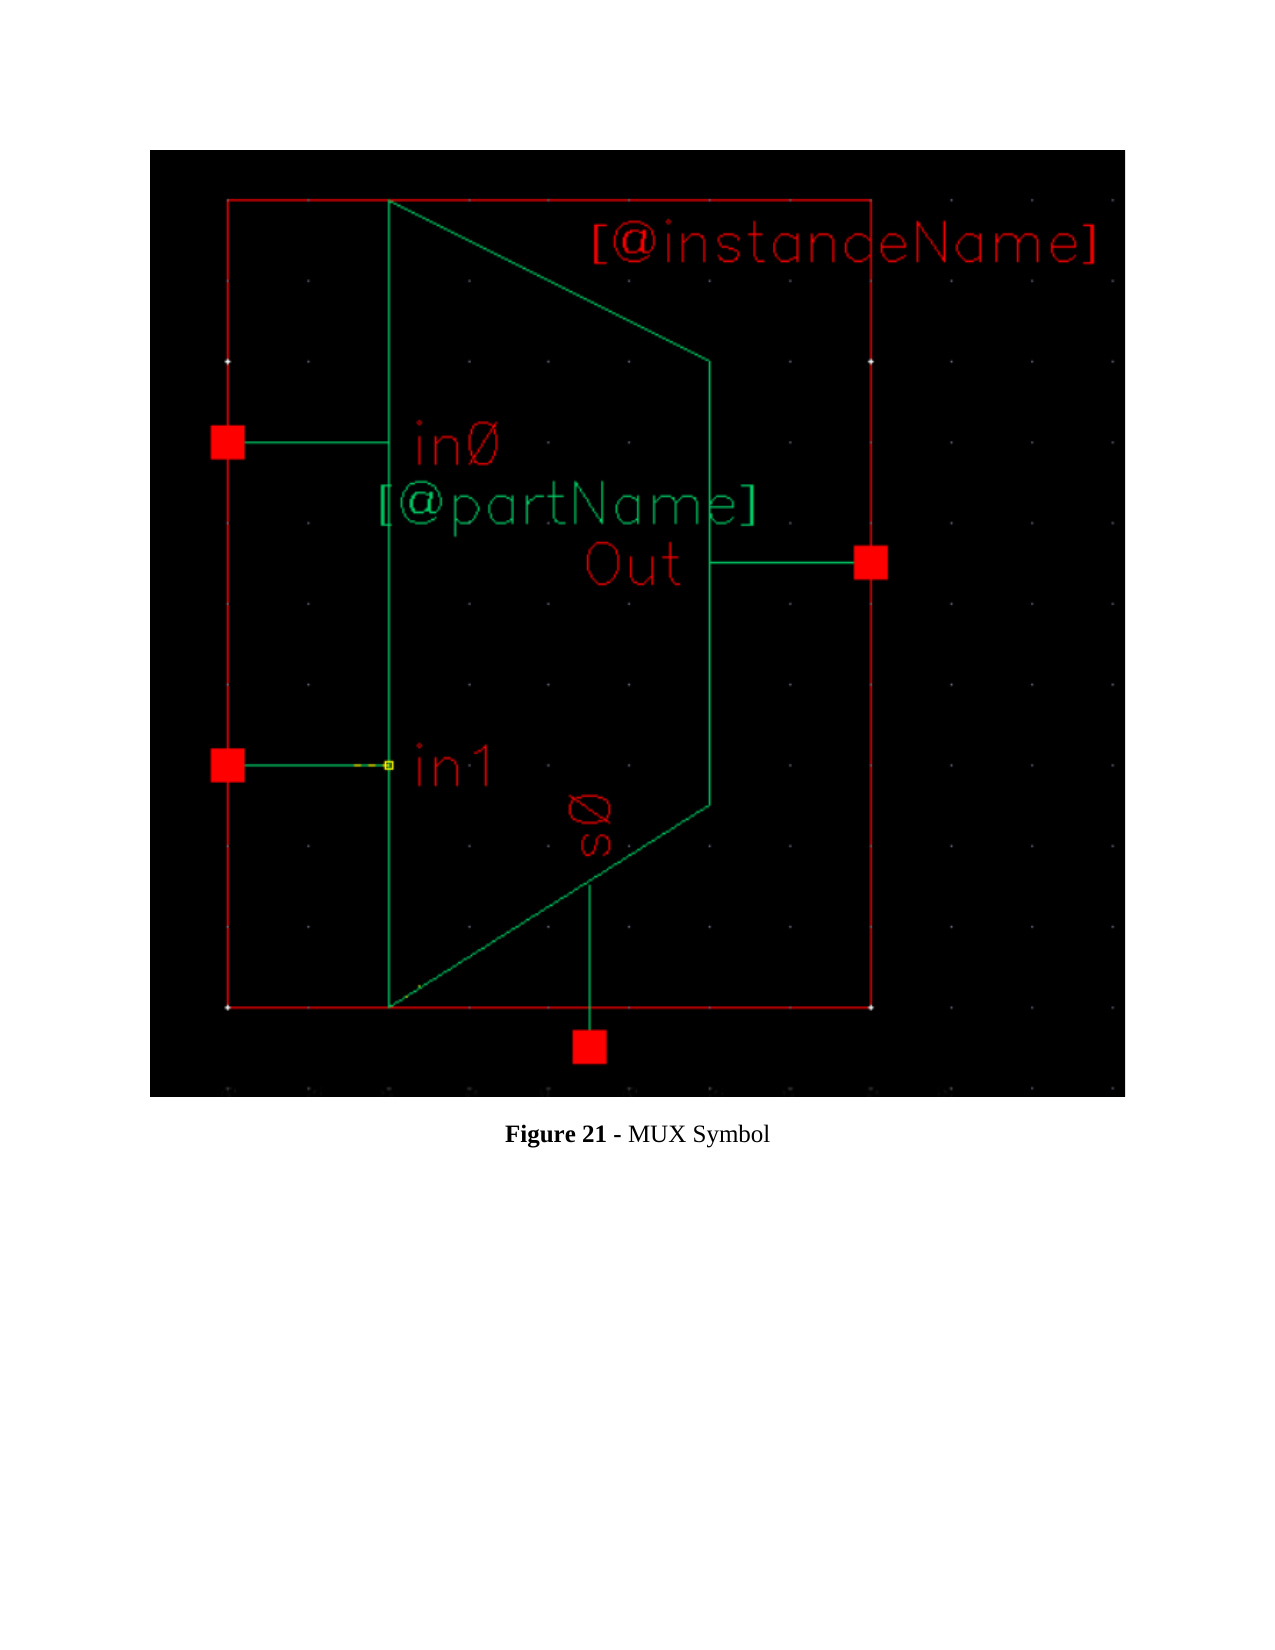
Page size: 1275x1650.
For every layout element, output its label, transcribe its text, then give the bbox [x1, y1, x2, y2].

picture [150, 150, 1125, 1097]
text Figure 21 - MUX Symbol [150, 1119, 1125, 1148]
